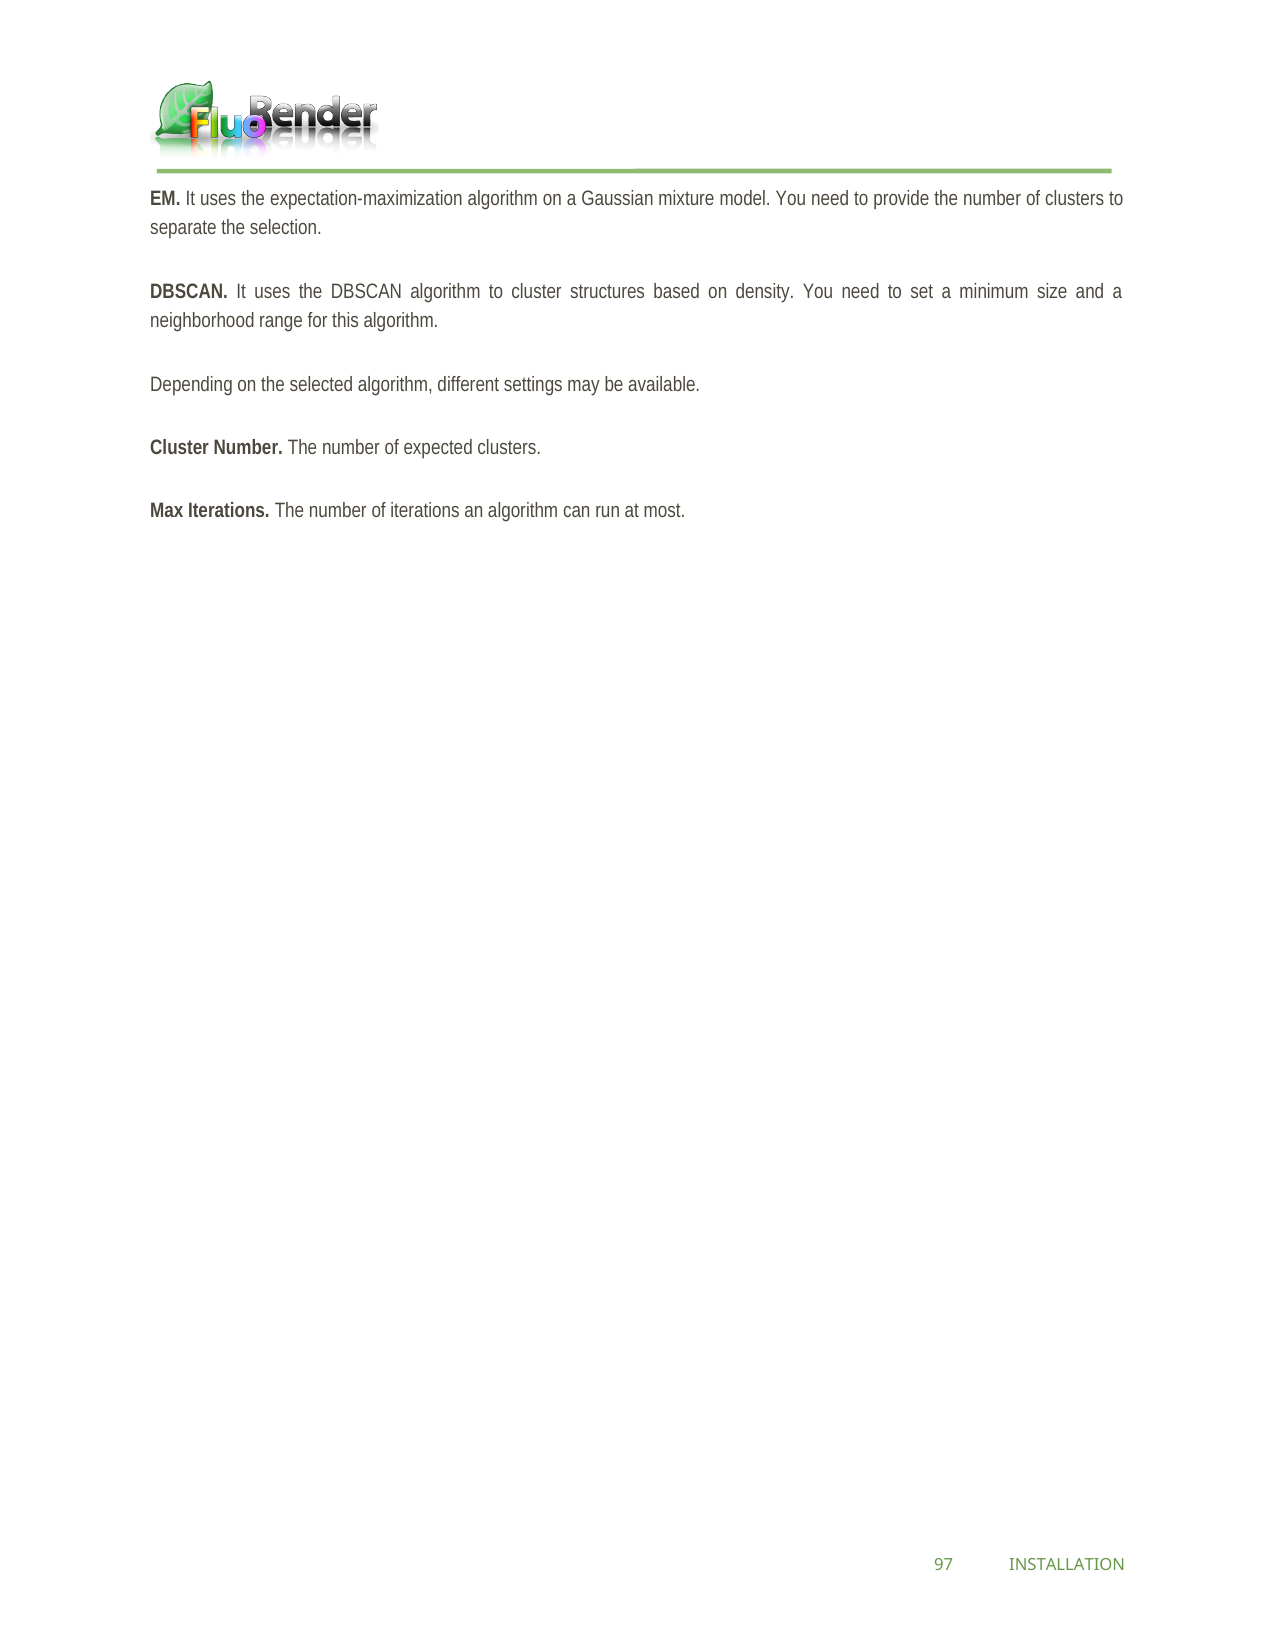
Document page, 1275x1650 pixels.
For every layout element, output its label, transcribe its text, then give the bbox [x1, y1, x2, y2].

text Depending on the selected algorithm, different settings may be available. [150, 372, 1125, 396]
text DBSCAN. It uses the DBSCAN algorithm to cluster structures based on density. You need to set a minimum size and a neighborhood range for this algorithm. [150, 278, 1125, 332]
picture [150, 75, 379, 162]
text Cluster Number. The number of expected clusters. [150, 435, 1125, 459]
text Max Iterations. The number of iterations an algorithm can run at most. [150, 498, 1125, 522]
text EM. It uses the expectation-maximization algorithm on a Gaussian mixture model. You need to provide the number of clusters to separate the selection. [150, 185, 1125, 239]
